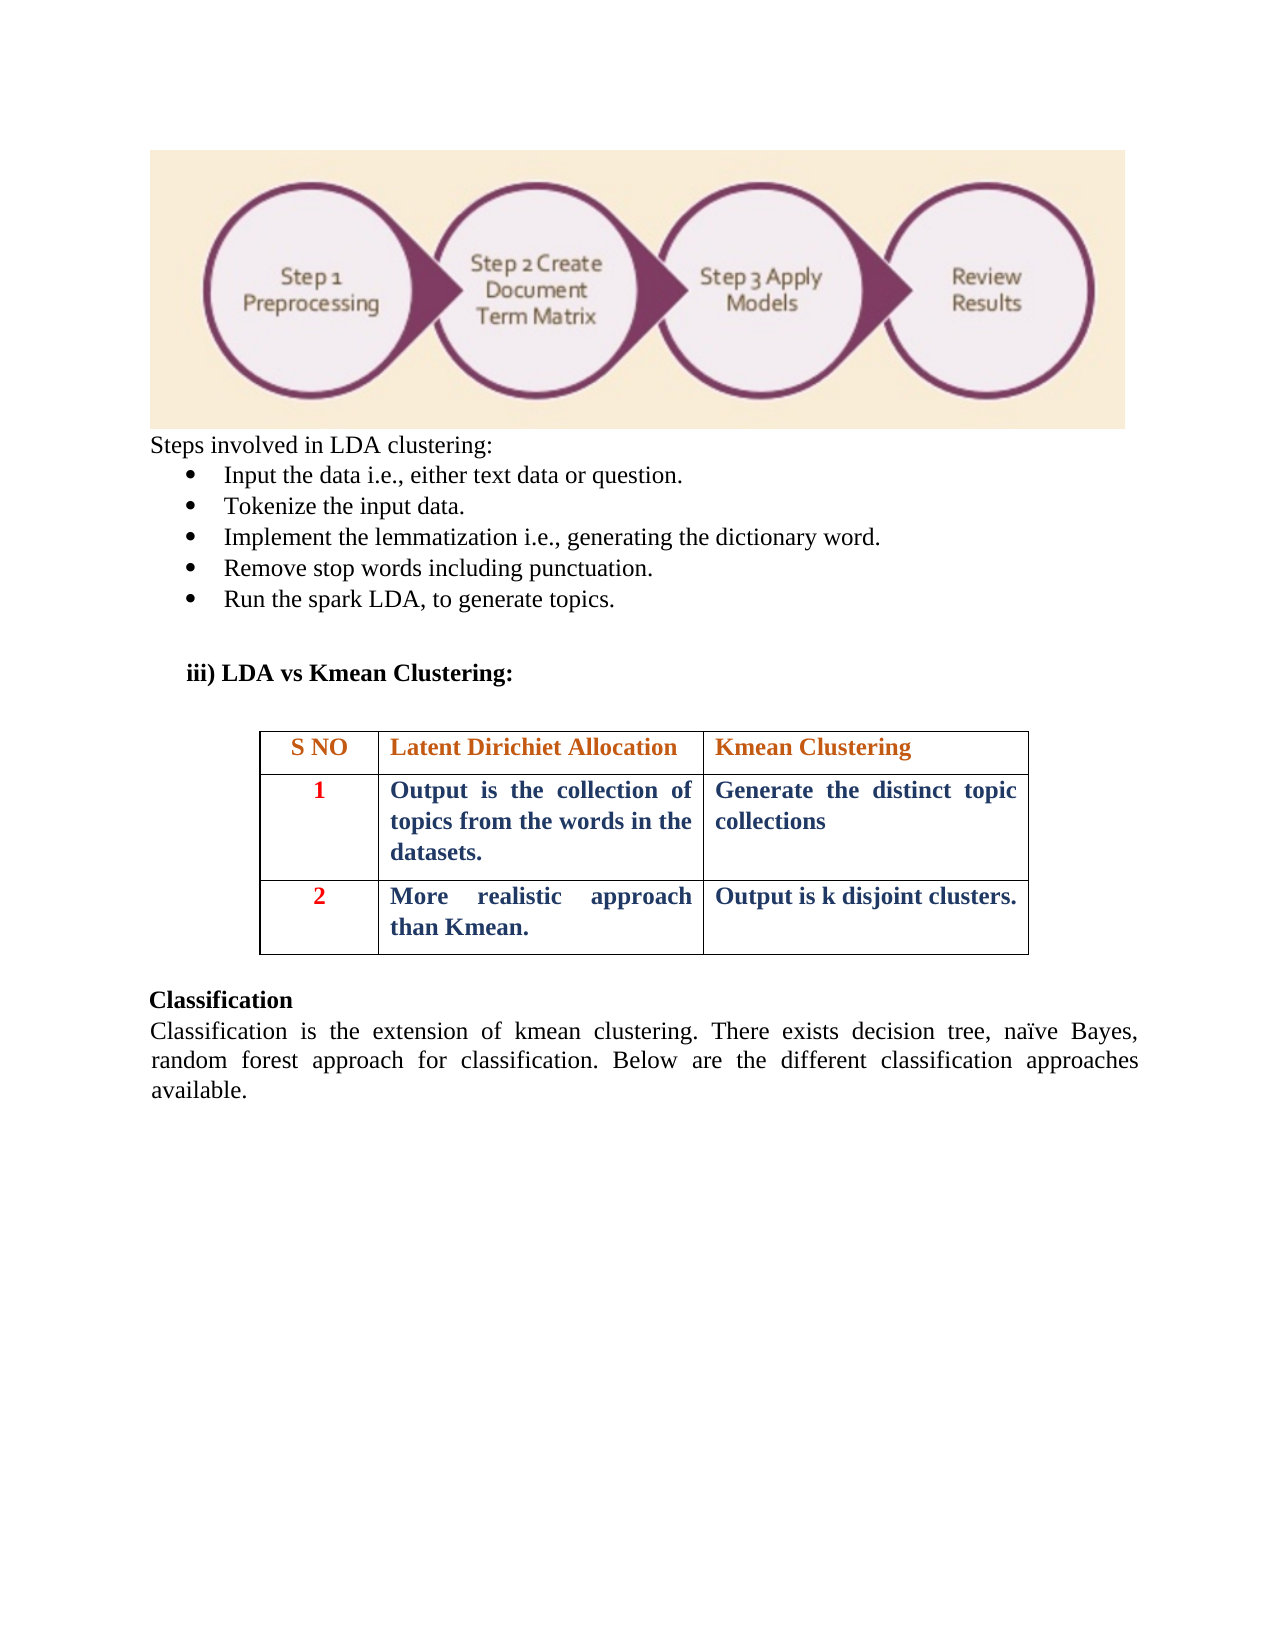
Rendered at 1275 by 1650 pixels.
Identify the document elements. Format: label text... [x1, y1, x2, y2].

list Remove stop words including punctuation. [186, 553, 1140, 582]
table_cell Generate the distinct topic collections [704, 775, 1028, 880]
text Classification is the extension of kmean clustering. There exists decision tree, naïve Bayes, random forest approach for classification. Below are the different classification approaches available. [150, 1016, 1140, 1104]
table_cell Output is k disjoint clusters. [704, 881, 1028, 954]
table_cell Output is the collection of topics from the words in the datasets. [379, 775, 703, 880]
table_cell 1 [261, 775, 378, 880]
table_header Latent Dirichiet Allocation [379, 732, 703, 774]
picture [150, 150, 1125, 429]
table_header S NO [261, 732, 378, 774]
list Tokenize the input data. [186, 491, 1140, 520]
text Steps involved in LDA clustering: [150, 430, 1140, 459]
table_cell 2 [261, 881, 378, 954]
text Classification [148, 986, 1140, 1014]
list Input the data i.e., either text data or question. [186, 460, 1140, 489]
table_cell More realistic approach than Kmean. [379, 881, 703, 954]
list Run the spark LDA, to generate topics. [186, 584, 1140, 613]
text iii) LDA vs Kmean Clustering: [186, 658, 1140, 687]
table_header Kmean Clustering [704, 732, 1028, 774]
list Implement the lemmatization i.e., generating the dictionary word. [186, 522, 1140, 551]
